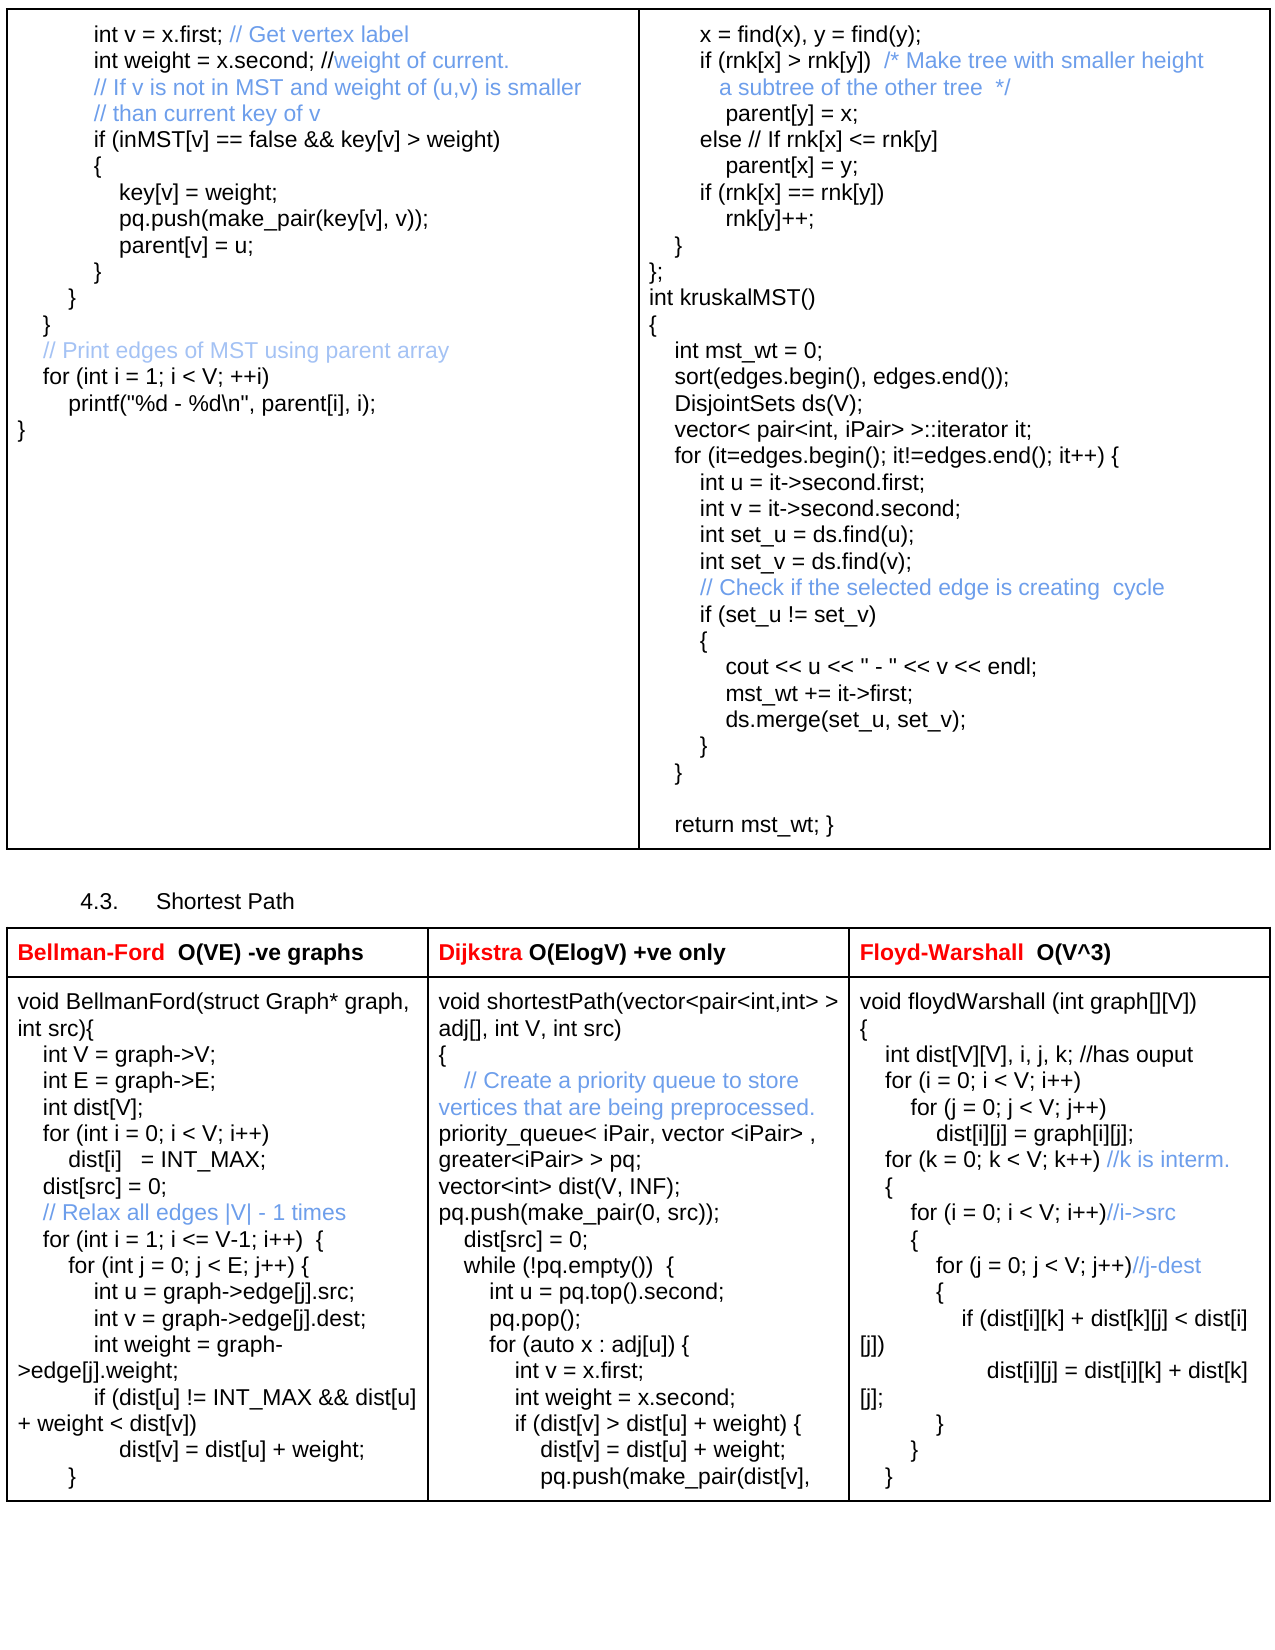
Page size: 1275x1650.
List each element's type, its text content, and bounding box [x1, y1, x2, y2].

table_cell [640, 10, 1269, 848]
subtitle Shortest Path [118, 888, 1269, 914]
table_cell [8, 10, 638, 848]
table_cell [850, 978, 1269, 1499]
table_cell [8, 978, 427, 1499]
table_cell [429, 978, 848, 1499]
table_header Dijkstra O(ElogV) +ve only [429, 929, 848, 976]
table_header Bellman-Ford O(VE) -ve graphs [8, 929, 427, 976]
table_header Floyd-Warshall O(V^3) [850, 929, 1269, 976]
